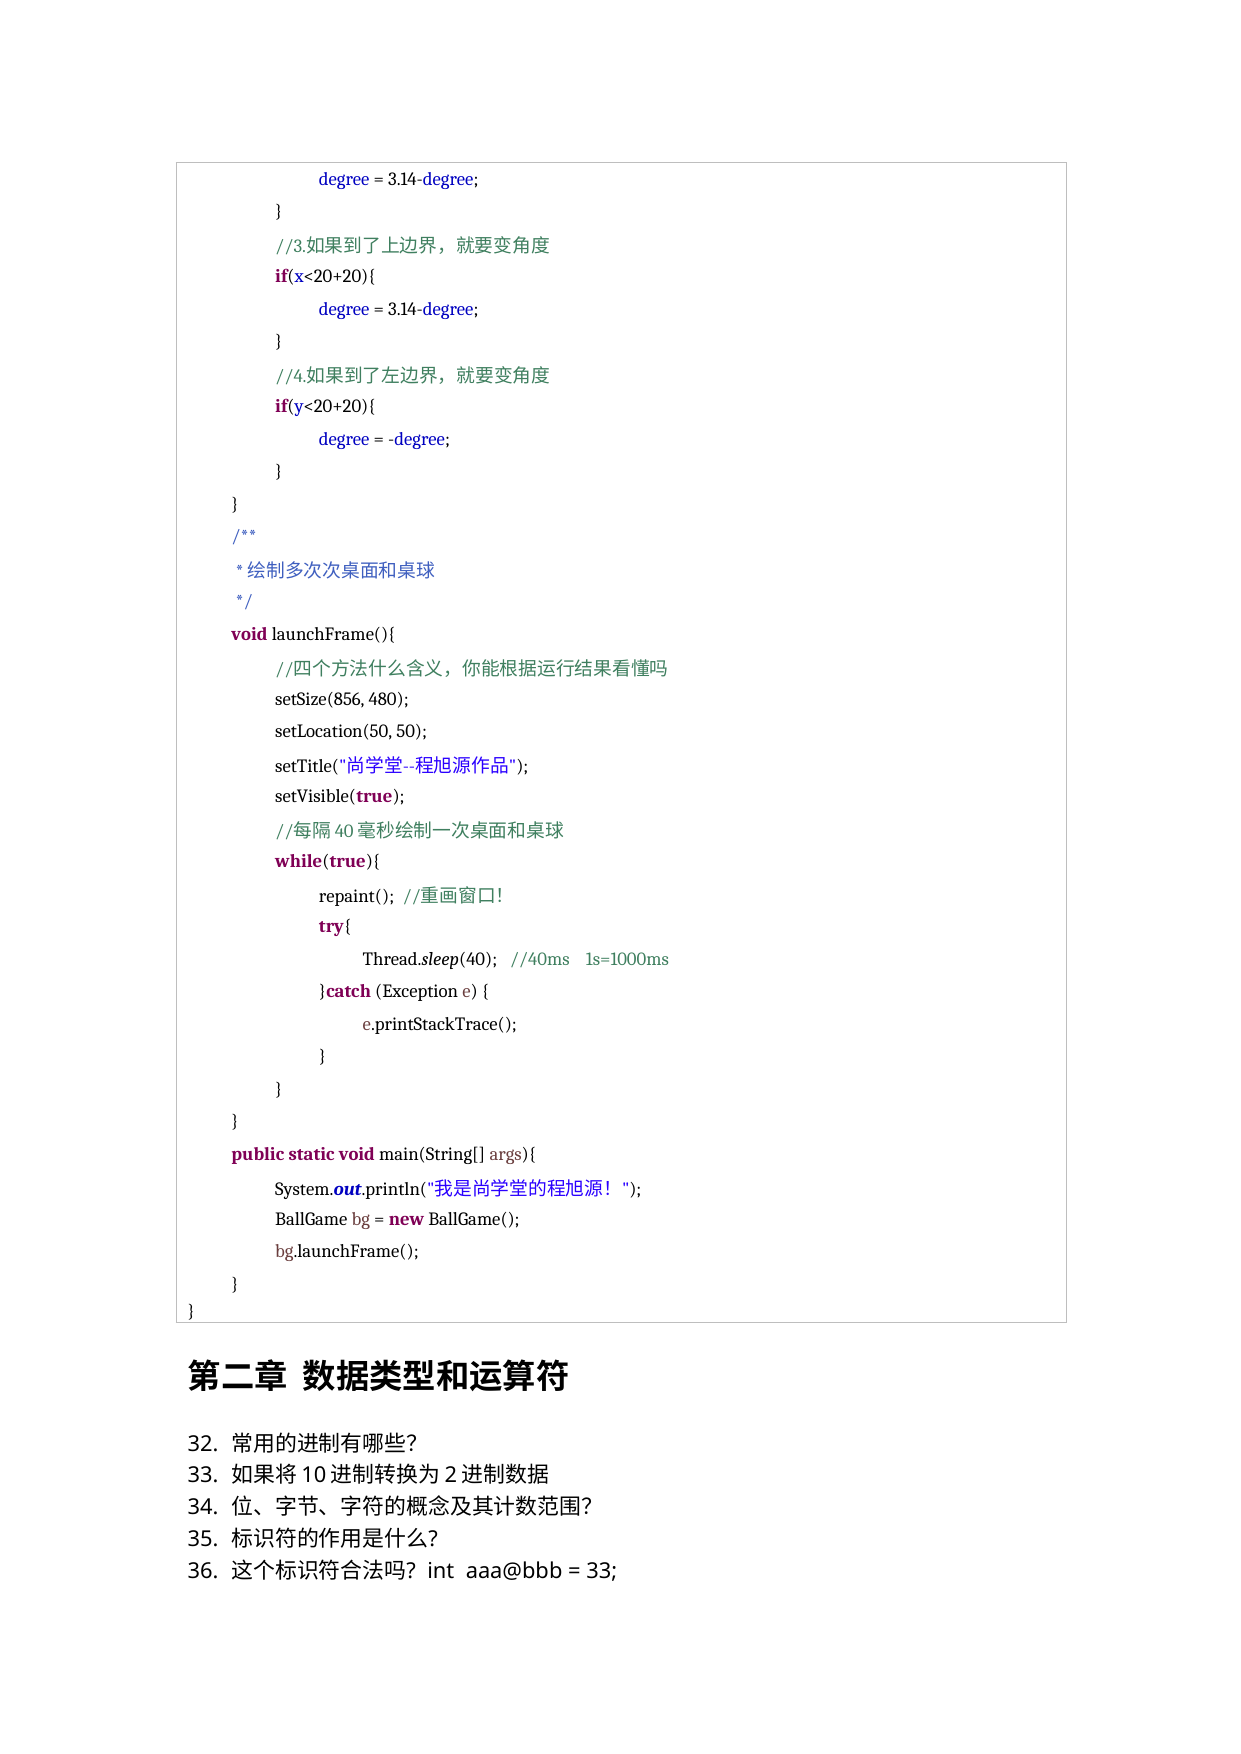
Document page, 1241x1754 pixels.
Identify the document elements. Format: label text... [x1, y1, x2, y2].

list 这个标识符合法吗? int aaa@bbb = 33; [187, 1553, 1053, 1584]
list 标识符的作用是什么? [187, 1521, 1053, 1553]
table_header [177, 163, 1066, 1322]
list 如果将10进制转换为2进制数据 [187, 1457, 1053, 1489]
list 位、字节、字符的概念及其计数范围？ [187, 1489, 1053, 1521]
subtitle 第二章 数据类型和运算符 [187, 1350, 1053, 1398]
list 常用的进制有哪些？ [187, 1426, 1053, 1457]
